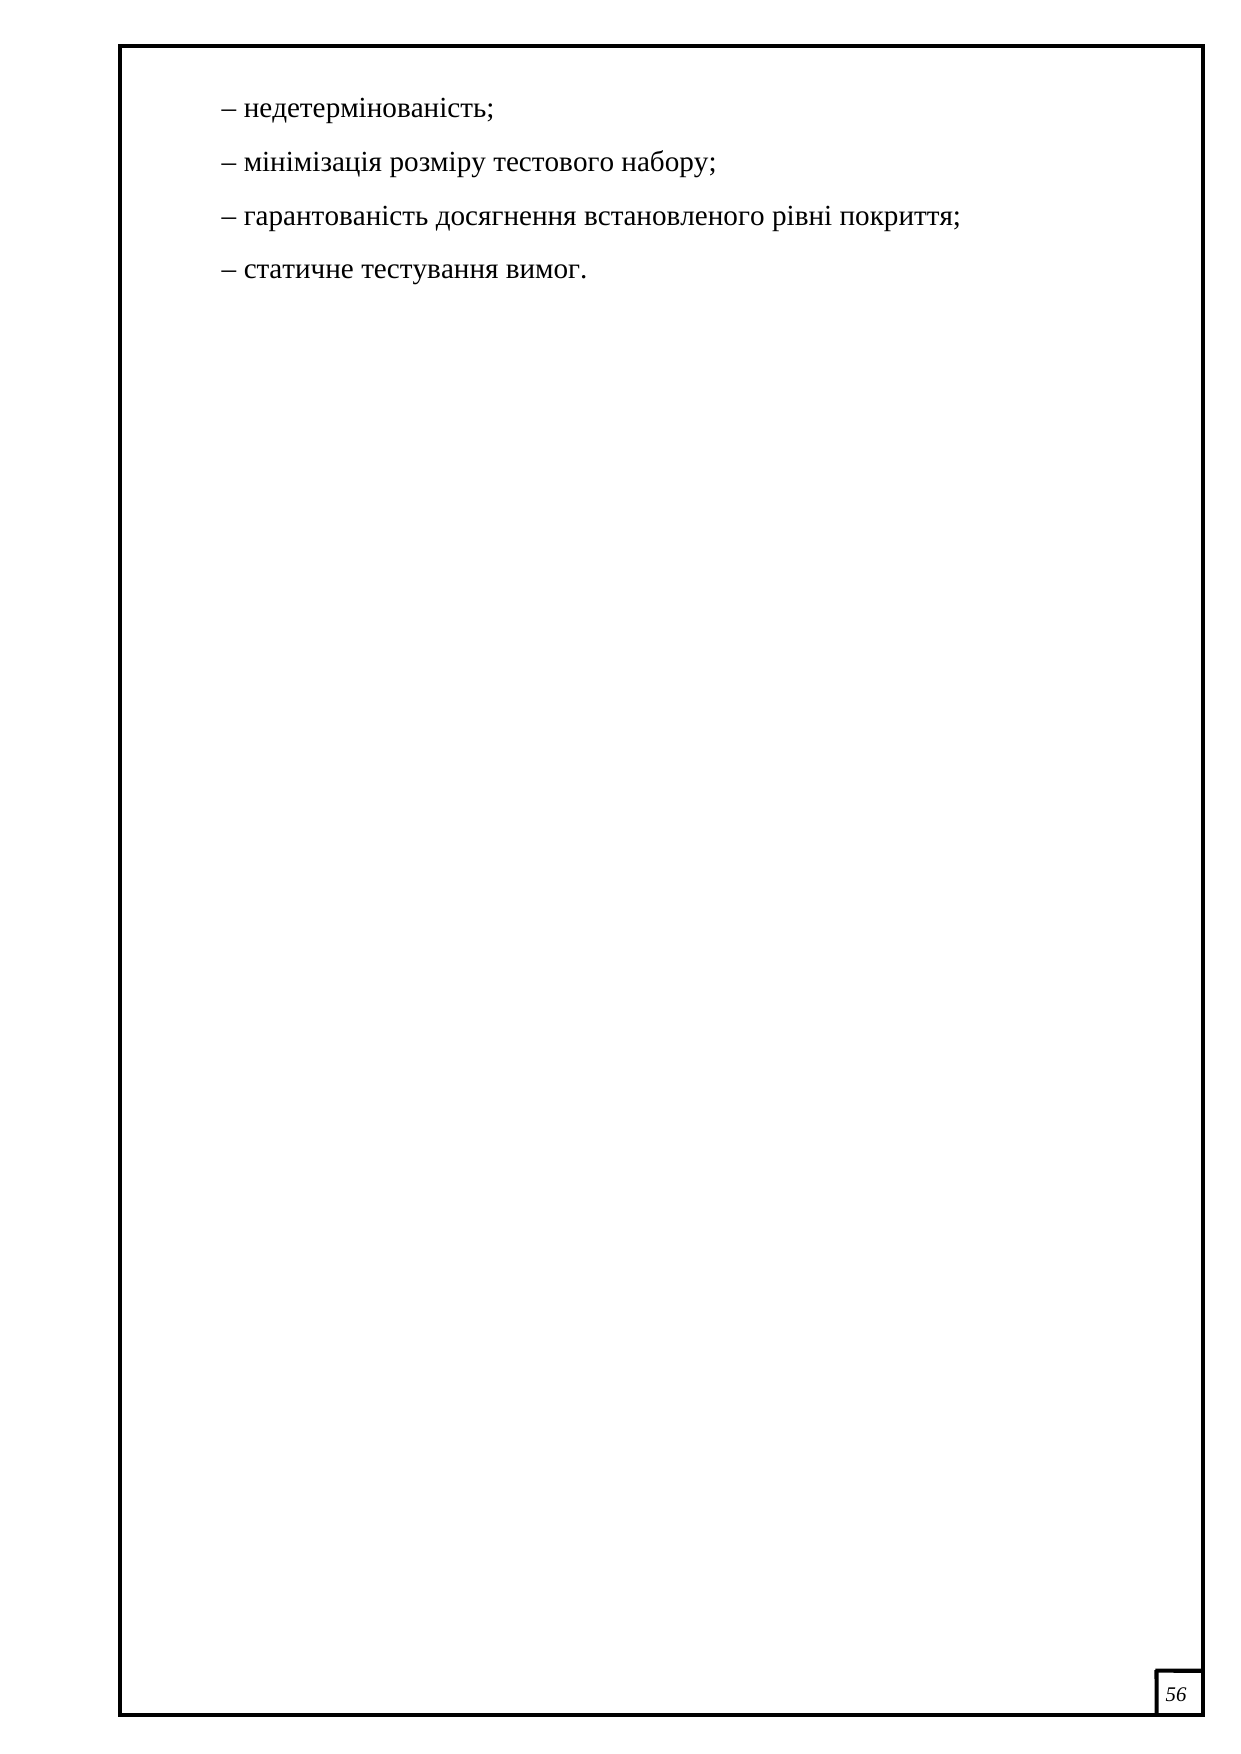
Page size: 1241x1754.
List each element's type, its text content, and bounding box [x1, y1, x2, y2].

list гарантованість досягнення встановленого рівні покриття; [221, 198, 1217, 231]
list мінімізація розміру тестового набору; [221, 144, 1217, 178]
list недетермінованість; [221, 90, 1217, 124]
list статичне тестування вимог. [221, 251, 1217, 285]
text 56 [106, 1682, 1188, 1706]
